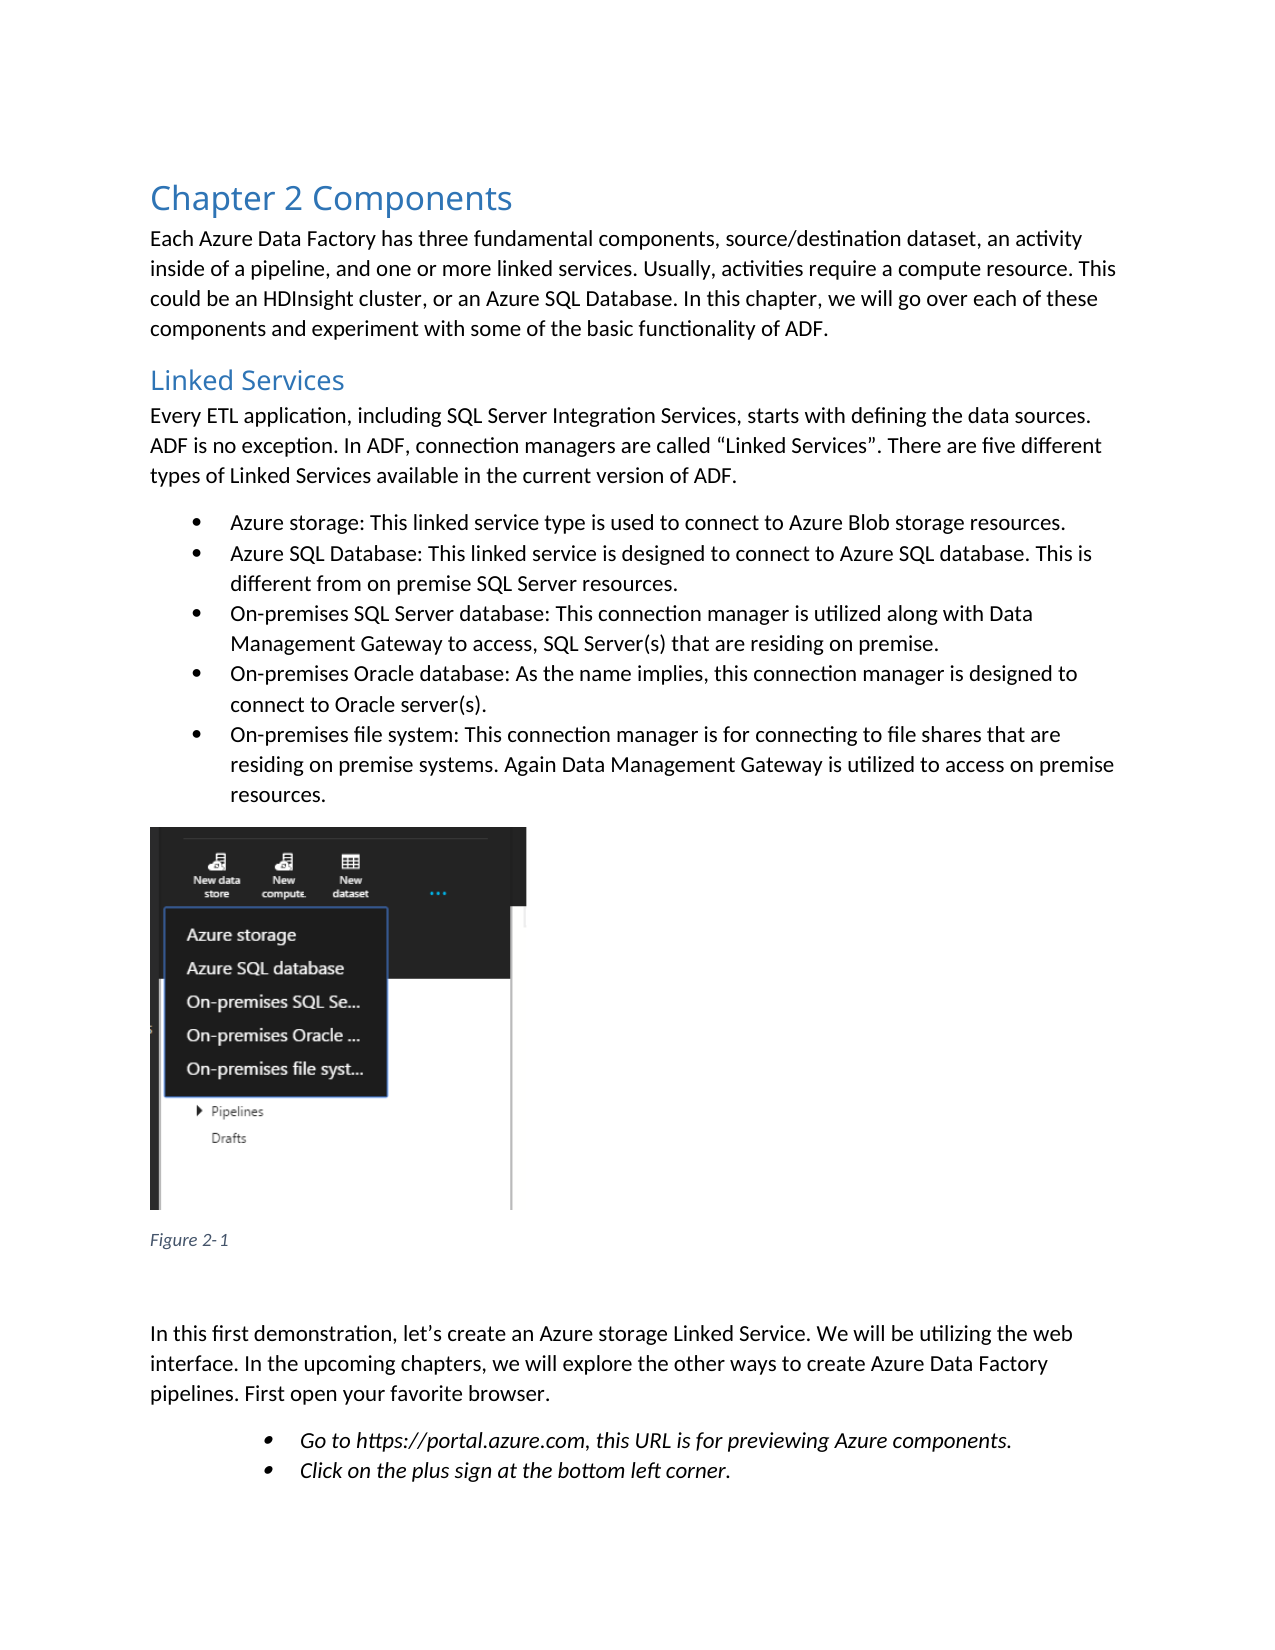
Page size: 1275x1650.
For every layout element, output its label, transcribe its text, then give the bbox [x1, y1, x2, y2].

subtitle Components [150, 175, 1125, 220]
picture [150, 827, 527, 1210]
list Azure SQL Database: This linked service is designed to connect to Azure SQL database. This is different from on premise SQL Server resources. [193, 539, 1125, 597]
list On-premises SQL Server database: This connection manager is utilized along with Data Management Gateway to access, SQL Server(s) that are residing on premise. [193, 599, 1125, 657]
list Azure storage: This linked service type is used to connect to Azure Blob storage resources. [193, 508, 1125, 537]
text In this first demonstration, let’s create an Azure storage Linked Service. We will be utilizing the web interface. In the upcoming chapters, we will explore the other ways to create Azure Data Factory pipelines. First open your favorite browser. [150, 1319, 1125, 1407]
text Figure 2-1 [150, 1228, 1125, 1251]
list On-premises file system: This connection manager is for connecting to file shares that are residing on premise systems. Again Data Management Gateway is utilized to access on premise resources. [193, 720, 1125, 808]
list On-premises Oracle database: As the name implies, this connection manager is designed to connect to Oracle server(s). [193, 659, 1125, 718]
list Click on the plus sign at the bottom left corner. [262, 1456, 1125, 1484]
list Go to https://portal.azure.com, this URL is for previewing Azure components. [262, 1426, 1125, 1454]
text Each Azure Data Factory has three fundamental components, source/destination dataset, an activity inside of a pipeline, and one or more linked services. Usually, activities require a compute resource. This could be an HDInsight cluster, or an Azure SQL Database. In this chapter, we will go over each of these components and experiment with some of the basic functionality of ADF. [150, 224, 1125, 343]
subtitle Linked Services [150, 361, 1125, 398]
text Every ETL application, including SQL Server Integration Services, starts with defining the data sources. ADF is no exception. In ADF, connection managers are called “Linked Services”. There are five different types of Linked Services available in the current version of ADF. [150, 401, 1125, 490]
